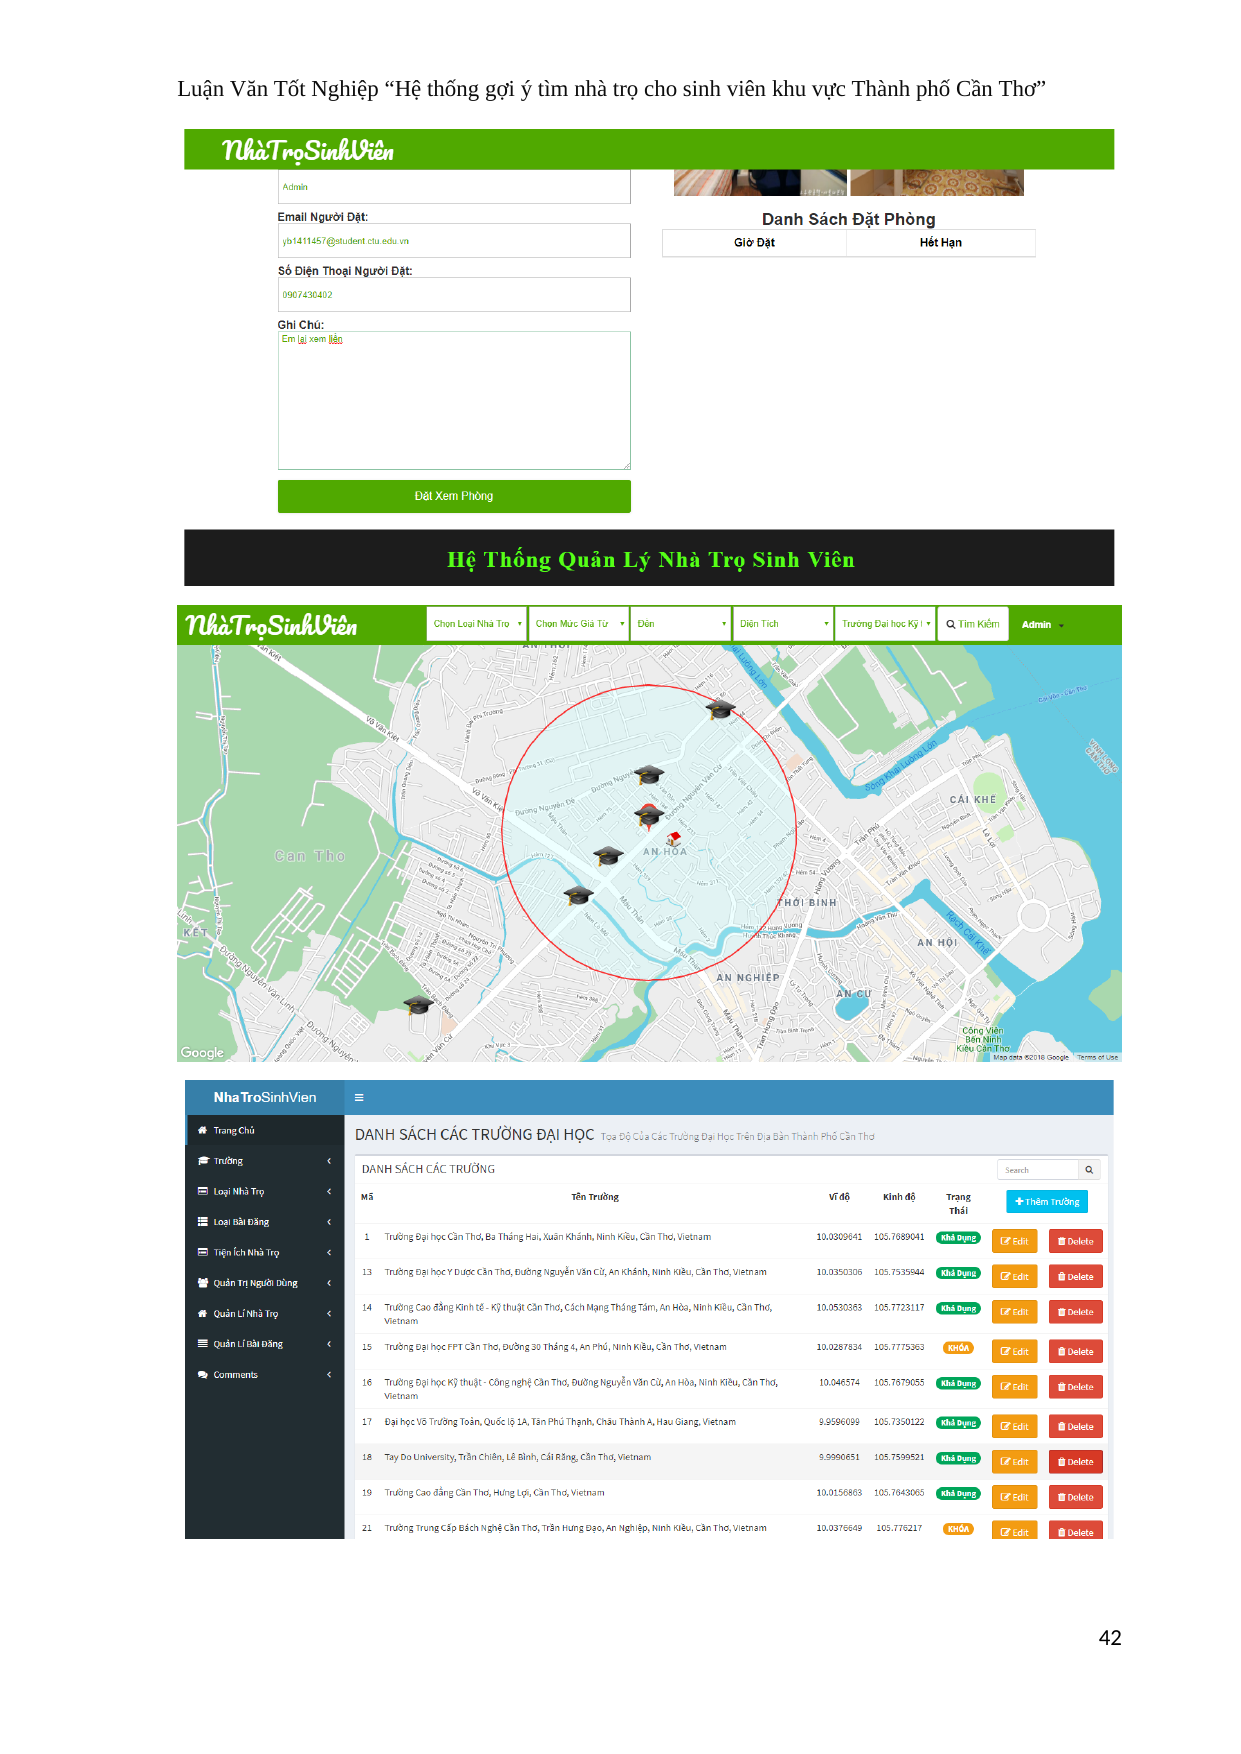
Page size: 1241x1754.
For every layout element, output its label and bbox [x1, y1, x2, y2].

picture [185, 1080, 1114, 1539]
picture [184, 129, 1115, 586]
picture [177, 605, 1122, 1062]
